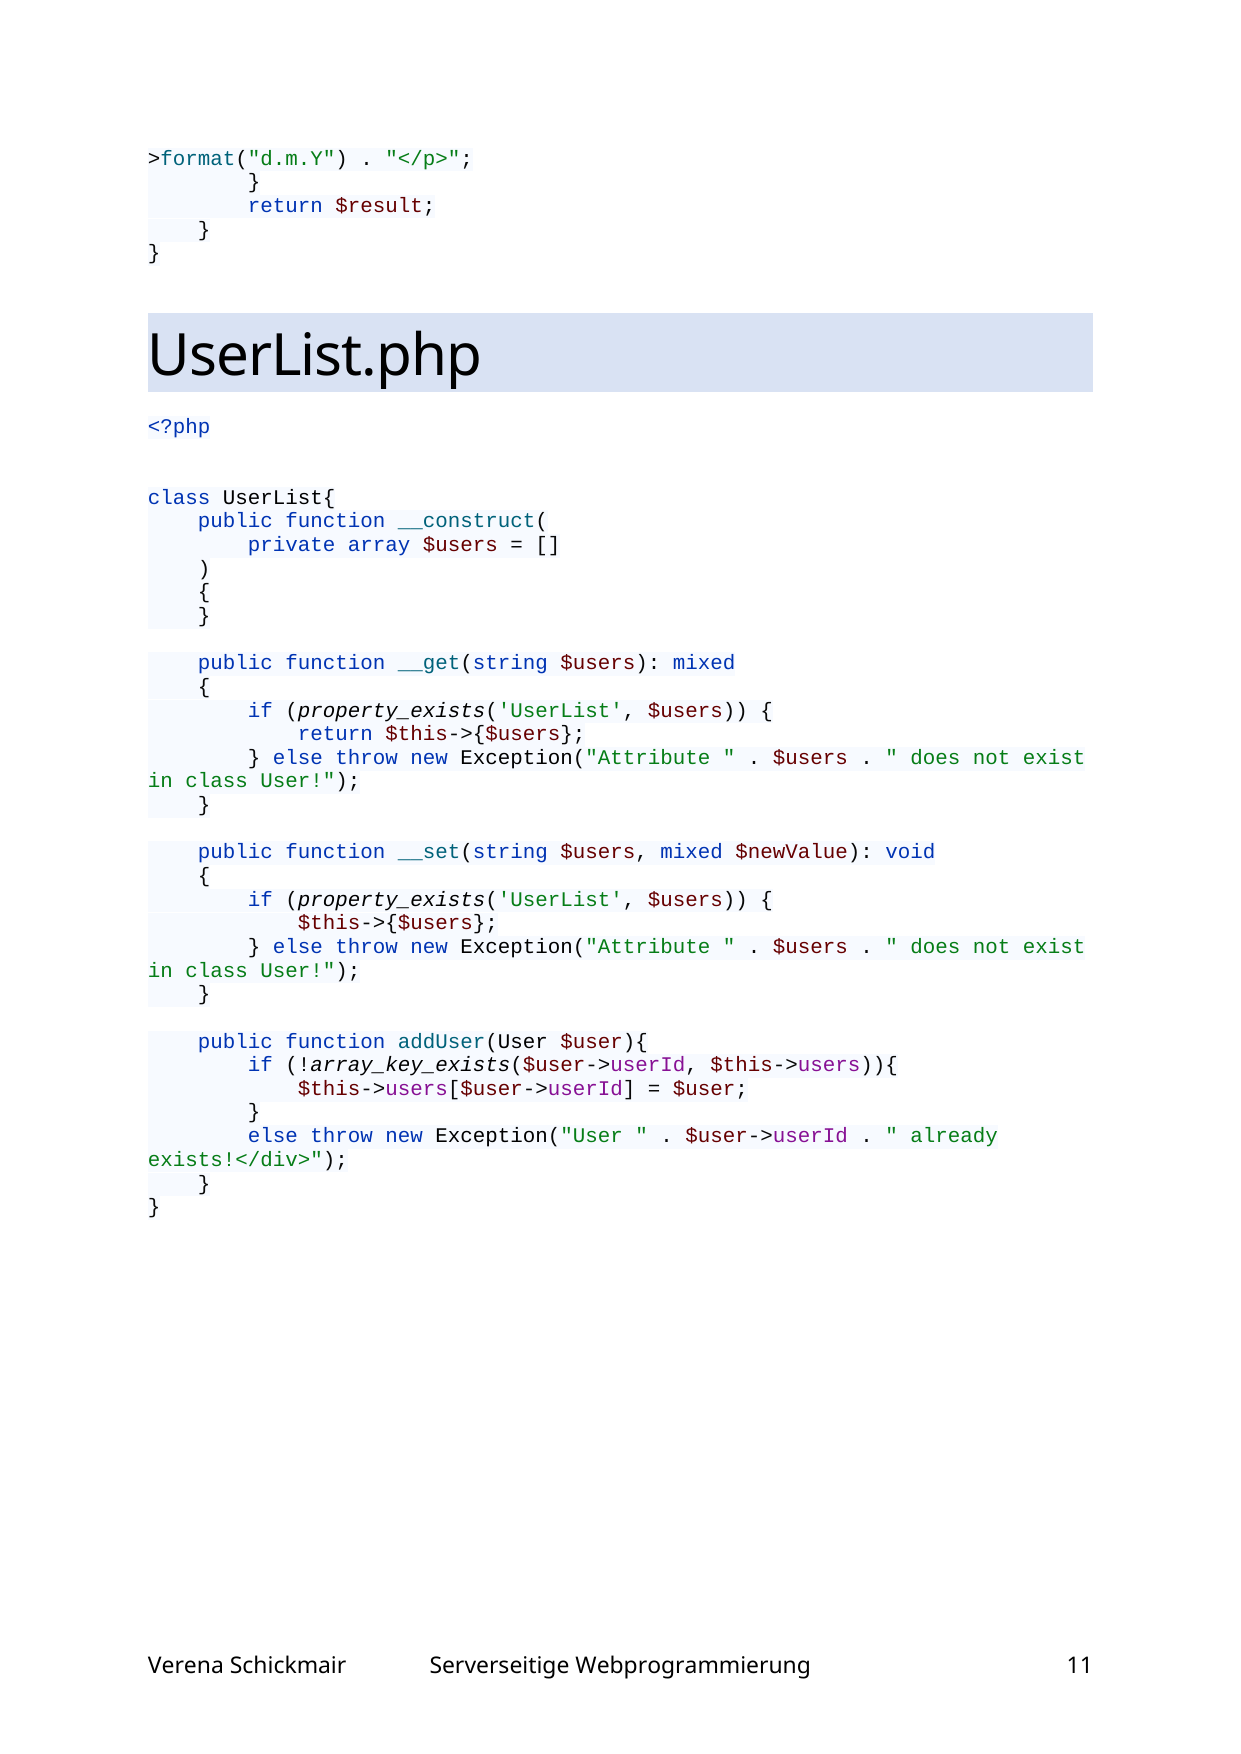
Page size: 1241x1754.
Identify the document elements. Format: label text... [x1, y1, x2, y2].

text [148, 148, 1093, 266]
title UserList.php [148, 313, 1093, 392]
text <?php class UserList{ public function __construct( private array $users = [] ) { } public function __get(string $users): mixed { if (property_exists('UserList', $users)) { return $this->{$users}; } else throw new Exception("Attribute " . $users . " does not exist in class User!"); } public function __set(string $users, mixed $newValue): void { if (property_exists('UserList', $users)) { $this->{$users}; } else throw new Exception("Attribute " . $users . " does not exist in class User!"); } public function addUser(User $user){ if (!array_key_exists($user->userId, $this->users)){ $this->users[$user->userId] = $user; } else throw new Exception("User " . $user->userId . " already exists!</div>"); } } [148, 416, 1093, 1220]
